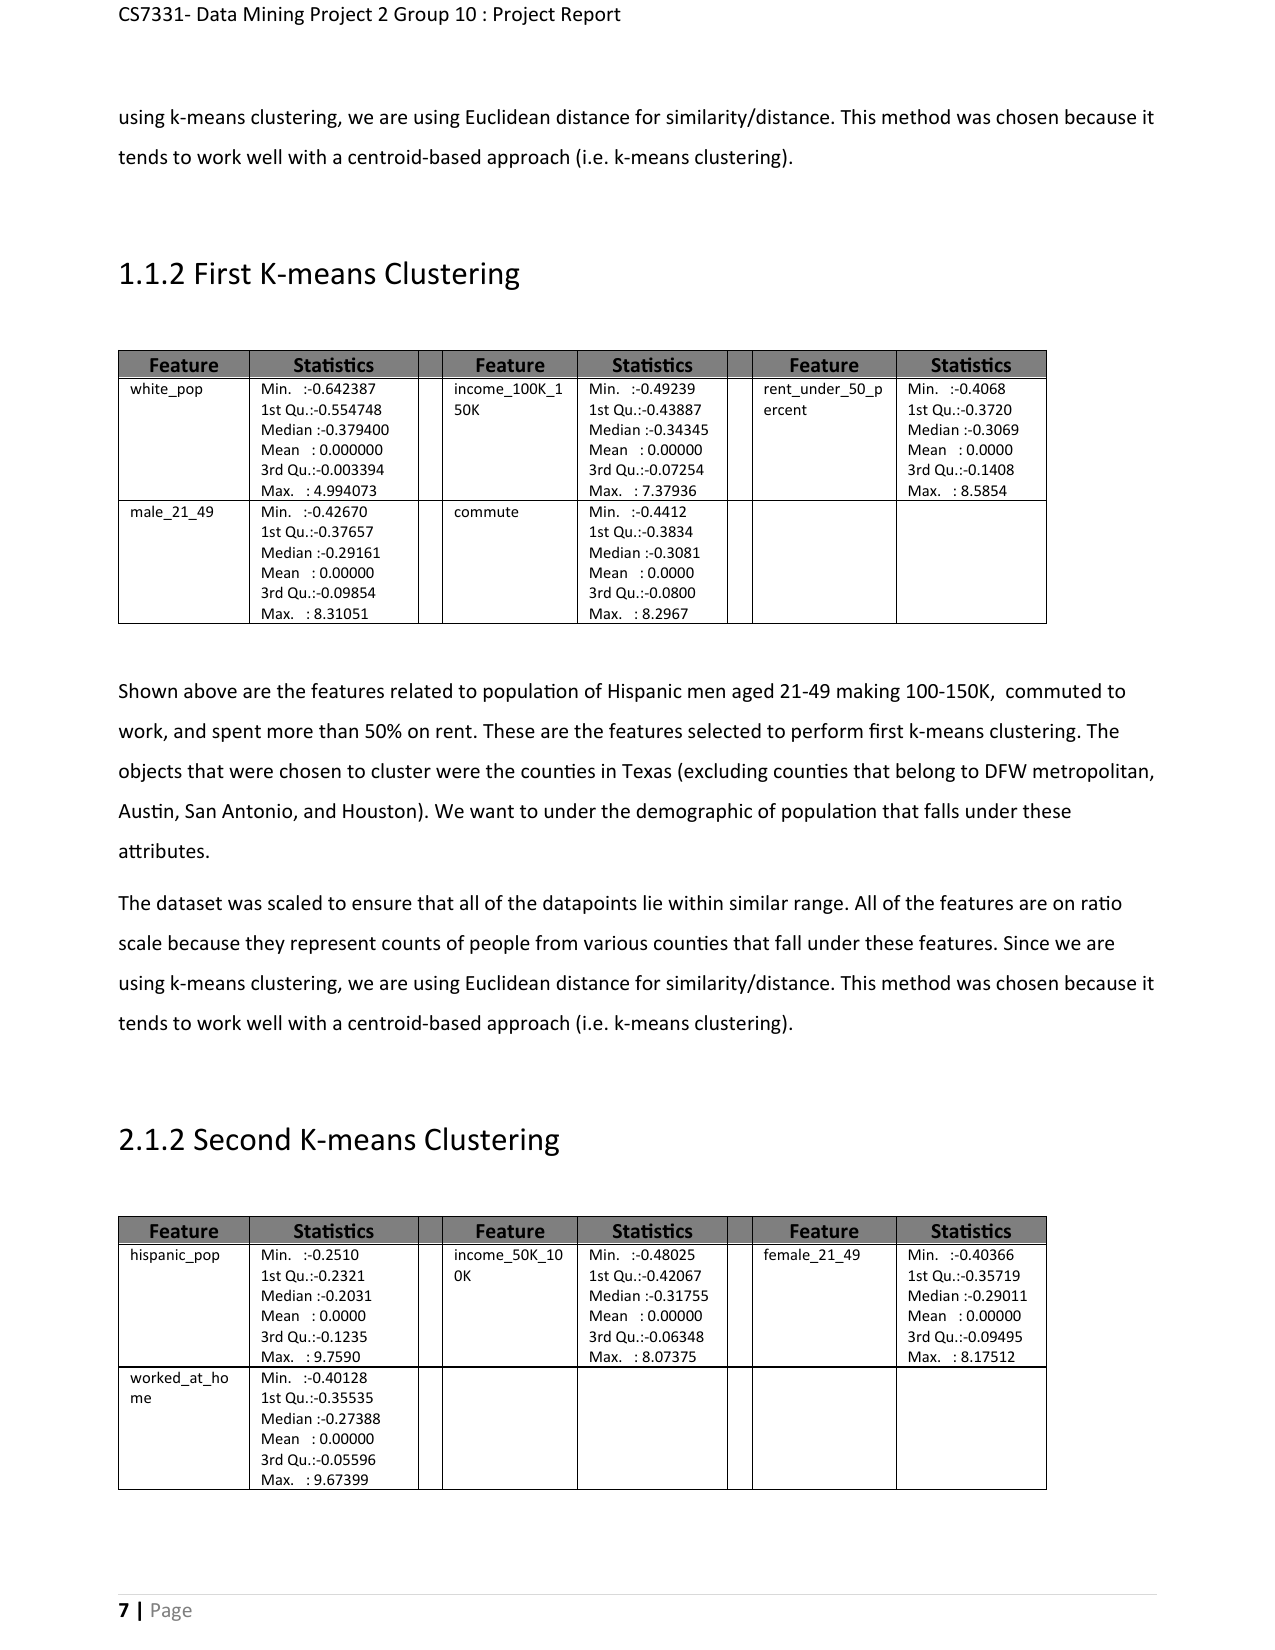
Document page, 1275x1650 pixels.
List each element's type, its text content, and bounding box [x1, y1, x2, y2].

table_header Feature [119, 351, 249, 377]
table_cell Min. :-0.40366 1st Qu.:-0.35719 Median :-0.29011 Mean : 0.00000 3rd Qu.:-0.09495 Max. : 8.17512 [897, 1245, 1046, 1366]
table_cell [419, 1245, 442, 1366]
table_cell [728, 501, 752, 623]
table_cell Min. :-0.48025 1st Qu.:-0.42067 Median :-0.31755 Mean : 0.00000 3rd Qu.:-0.06348 Max. : 8.07375 [578, 1245, 727, 1366]
table_cell [419, 1368, 442, 1489]
table_cell Min. :-0.42670 1st Qu.:-0.37657 Median :-0.29161 Mean : 0.00000 3rd Qu.:-0.09854 Max. : 8.31051 [250, 501, 418, 623]
table_cell Min. :-0.49239 1st Qu.:-0.43887 Median :-0.34345 Mean : 0.00000 3rd Qu.:-0.07254 Max. : 7.37936 [578, 379, 727, 500]
table_header Statistics [250, 351, 418, 377]
table_cell [443, 1368, 577, 1489]
table_cell Min. :-0.4068 1st Qu.:-0.3720 Median :-0.3069 Mean : 0.0000 3rd Qu.:-0.1408 Max. : 8.5854 [897, 379, 1046, 500]
table_cell [578, 1368, 727, 1489]
table_header Feature [753, 1217, 896, 1243]
table_header Statistics [250, 1217, 418, 1243]
table_cell [728, 379, 752, 500]
table_cell Min. :-0.2510 1st Qu.:-0.2321 Median :-0.2031 Mean : 0.0000 3rd Qu.:-0.1235 Max. : 9.7590 [250, 1245, 418, 1366]
table_cell [419, 379, 442, 500]
table_header Statistics [897, 1217, 1046, 1243]
table_cell [419, 501, 442, 623]
table_cell female_21_49 [753, 1245, 896, 1366]
table_header Statistics [578, 1217, 727, 1243]
table_header Feature [443, 351, 577, 377]
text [118, 103, 1157, 170]
table_cell [728, 1245, 752, 1366]
table_cell [897, 501, 1046, 623]
text Shown above are the features related to population of Hispanic men aged 21-49 making 100-150K, commuted to work, and spent more than 50% on rent. These are the features selected to perform first k-means clustering. The objects that were chosen to cluster were the counties in Texas (excluding counties that belong to DFW metropolitan, Austin, San Antonio, and Houston). We want to under the demographic of population that falls under these attributes. [118, 677, 1157, 863]
table_cell Min. :-0.40128 1st Qu.:-0.35535 Median :-0.27388 Mean : 0.00000 3rd Qu.:-0.05596 Max. : 9.67399 [250, 1368, 418, 1489]
table_cell commute [443, 501, 577, 623]
table_header Feature [119, 1217, 249, 1243]
table_header [728, 1217, 752, 1243]
table_cell [753, 501, 896, 623]
table_cell Min. :-0.4412 1st Qu.:-0.3834 Median :-0.3081 Mean : 0.0000 3rd Qu.:-0.0800 Max. : 8.2967 [578, 501, 727, 623]
table_header [419, 1217, 442, 1243]
subtitle First K-means Clustering [118, 252, 1157, 293]
table_header Feature [443, 1217, 577, 1243]
table_cell income_50K_100K [443, 1245, 577, 1366]
table_cell hispanic_pop [119, 1245, 249, 1366]
table_cell Min. :-0.642387 1st Qu.:-0.554748 Median :-0.379400 Mean : 0.000000 3rd Qu.:-0.003394 Max. : 4.994073 [250, 379, 418, 500]
table_cell income_100K_150K [443, 379, 577, 500]
table_cell [897, 1368, 1046, 1489]
table_cell worked_at_home [119, 1368, 249, 1489]
table_header Feature [753, 351, 896, 377]
table_cell [728, 1368, 752, 1489]
table_header [728, 351, 752, 377]
table_header Statistics [578, 351, 727, 377]
table_cell white_pop [119, 379, 249, 500]
table_header [419, 351, 442, 377]
table_cell rent_under_50_percent [753, 379, 896, 500]
subtitle Second K-means Clustering [118, 1118, 1157, 1159]
table_cell male_21_49 [119, 501, 249, 623]
table_cell [753, 1368, 896, 1489]
table_header Statistics [897, 351, 1046, 377]
